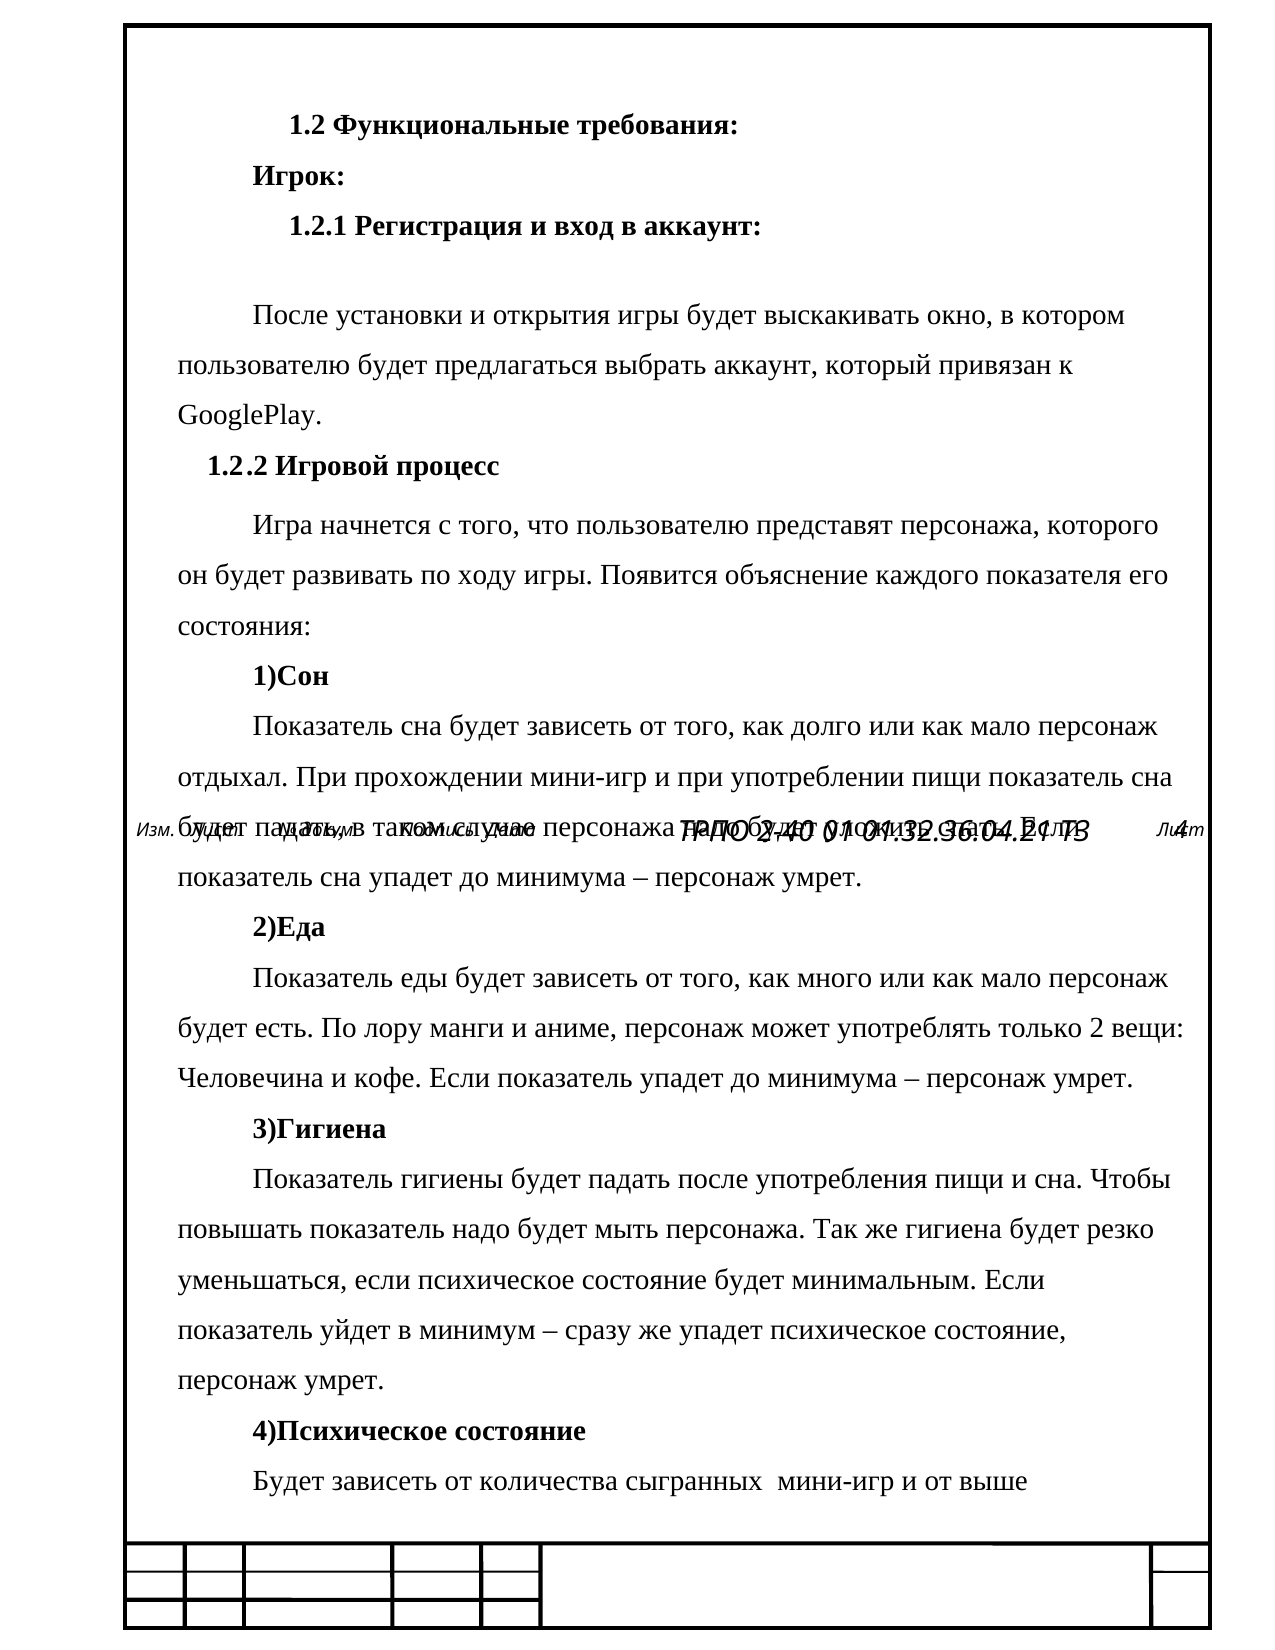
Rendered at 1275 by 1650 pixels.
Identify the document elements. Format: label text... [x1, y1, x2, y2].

text Игрок: [177, 158, 1186, 191]
list .2 Игровой процесс [207, 448, 1186, 481]
text Показатель гигиены будет падать после употребления пищи и сна. Чтобы повышать показатель надо будет мыть персонажа. Так же гигиена будет резко уменьшаться, если психическое состояние будет минимальным. Если показатель уйдет в минимум – сразу же упадет психическое состояние, персонаж умрет. [177, 1161, 1186, 1396]
text 4)Психическое состояние [177, 1413, 1186, 1446]
text 3)Гигиена [177, 1111, 1186, 1144]
text Показатель сна будет зависеть от того, как долго или как мало персонаж отдыхал. При прохождении мини-игр и при употреблении пищи показатель сна будет падать, в таком случае персонажа надо будет уложить спать. Если показатель сна упадет до минимума – персонаж умрет. [177, 708, 1186, 893]
text 1.2 Функциональные требования: [252, 107, 1186, 141]
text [177, 1463, 1186, 1497]
text 1.2.1 Регистрация и вход в аккаунт: [252, 208, 1186, 241]
text 2)Еда [177, 909, 1186, 943]
text После установки и открытия игры будет выскакивать окно, в котором пользователю будет предлагаться выбрать аккаунт, который привязан к GooglePlay. [177, 297, 1186, 431]
text Показатель еды будет зависеть от того, как много или как мало персонаж будет есть. По лору манги и аниме, персонаж может употреблять только 2 вещи: Человечина и кофе. Если показатель упадет до минимума – персонаж умрет. [177, 960, 1186, 1094]
text Игра начнется с того, что пользователю представят персонажа, которого он будет развивать по ходу игры. Появится объяснение каждого показателя его состояния: [177, 507, 1186, 641]
text 1)Сон [177, 658, 1186, 692]
